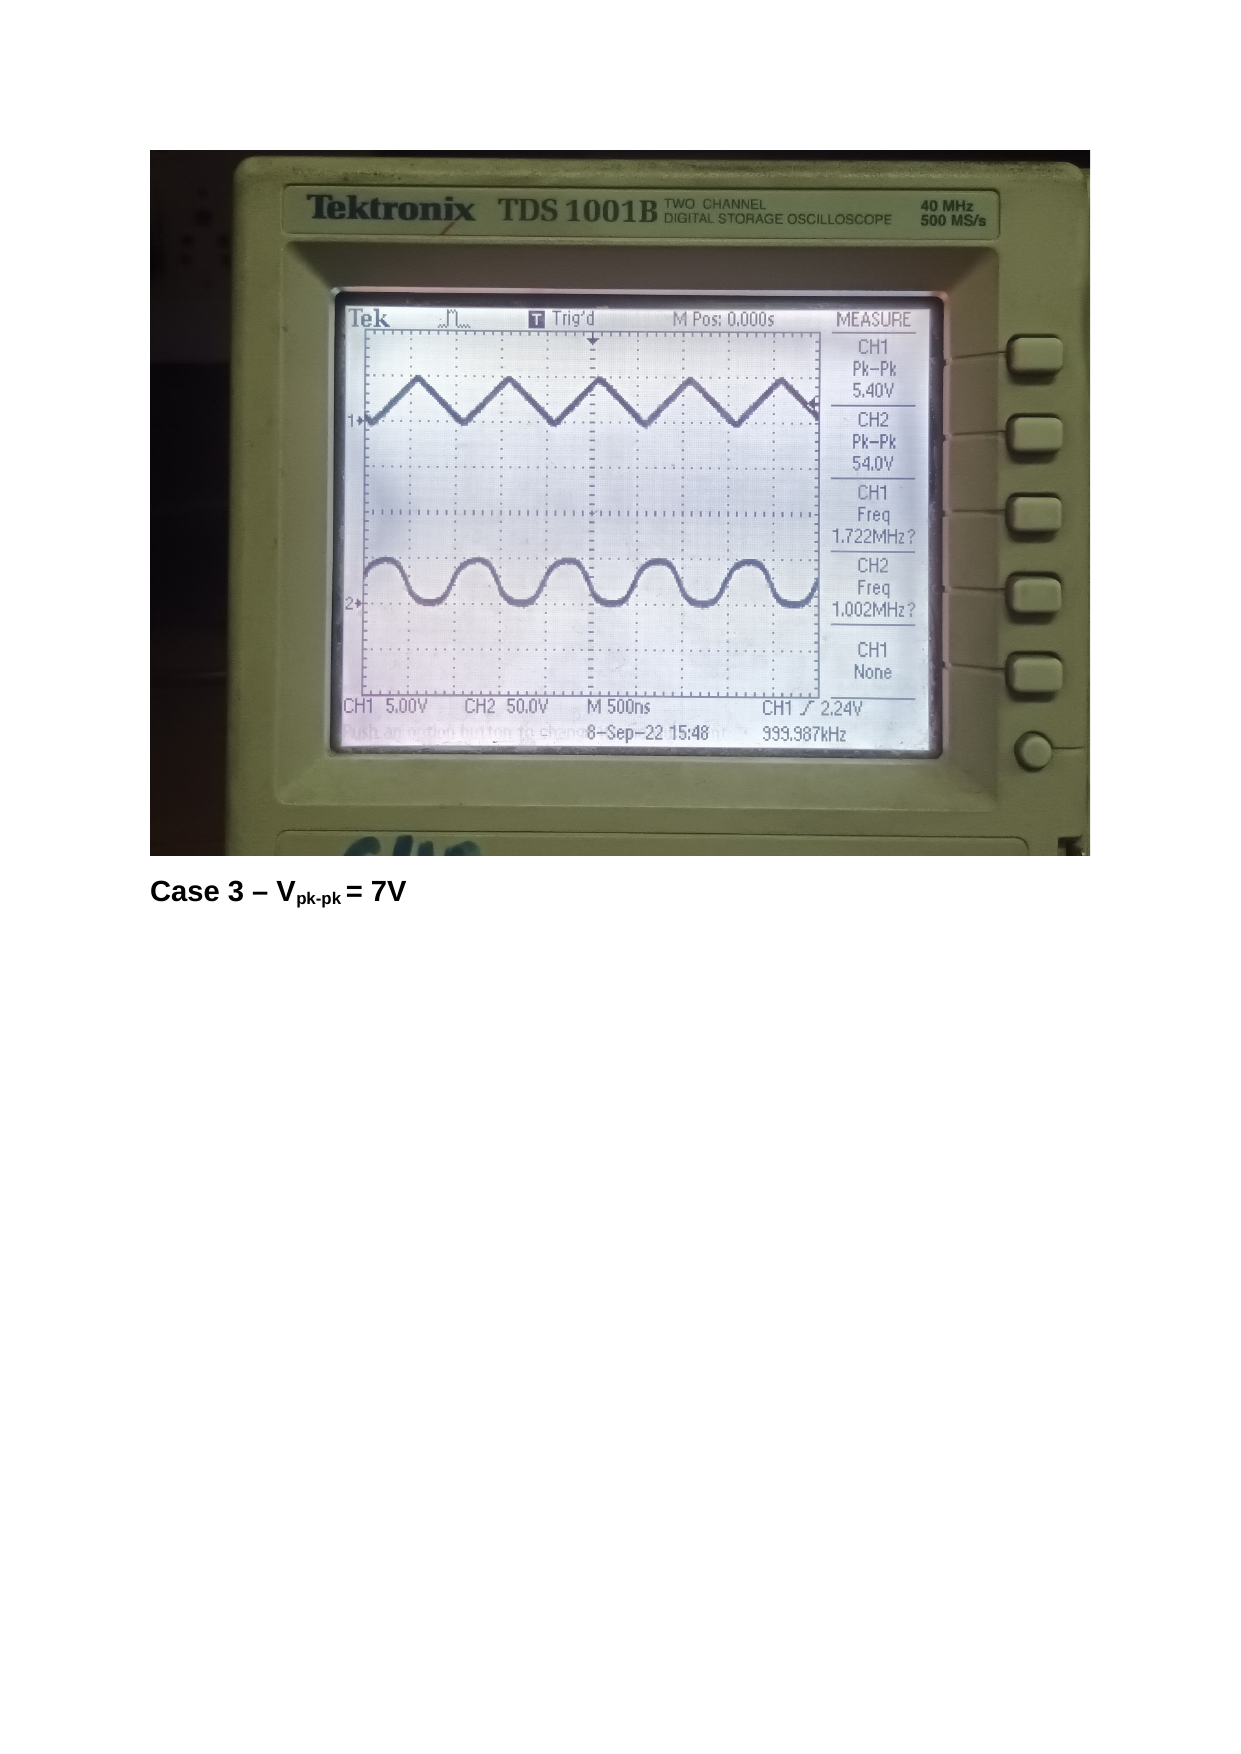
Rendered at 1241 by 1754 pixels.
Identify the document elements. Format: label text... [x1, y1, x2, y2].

picture [150, 150, 1091, 856]
text Case 3 – Vpk-pk = 7V [150, 874, 1090, 908]
